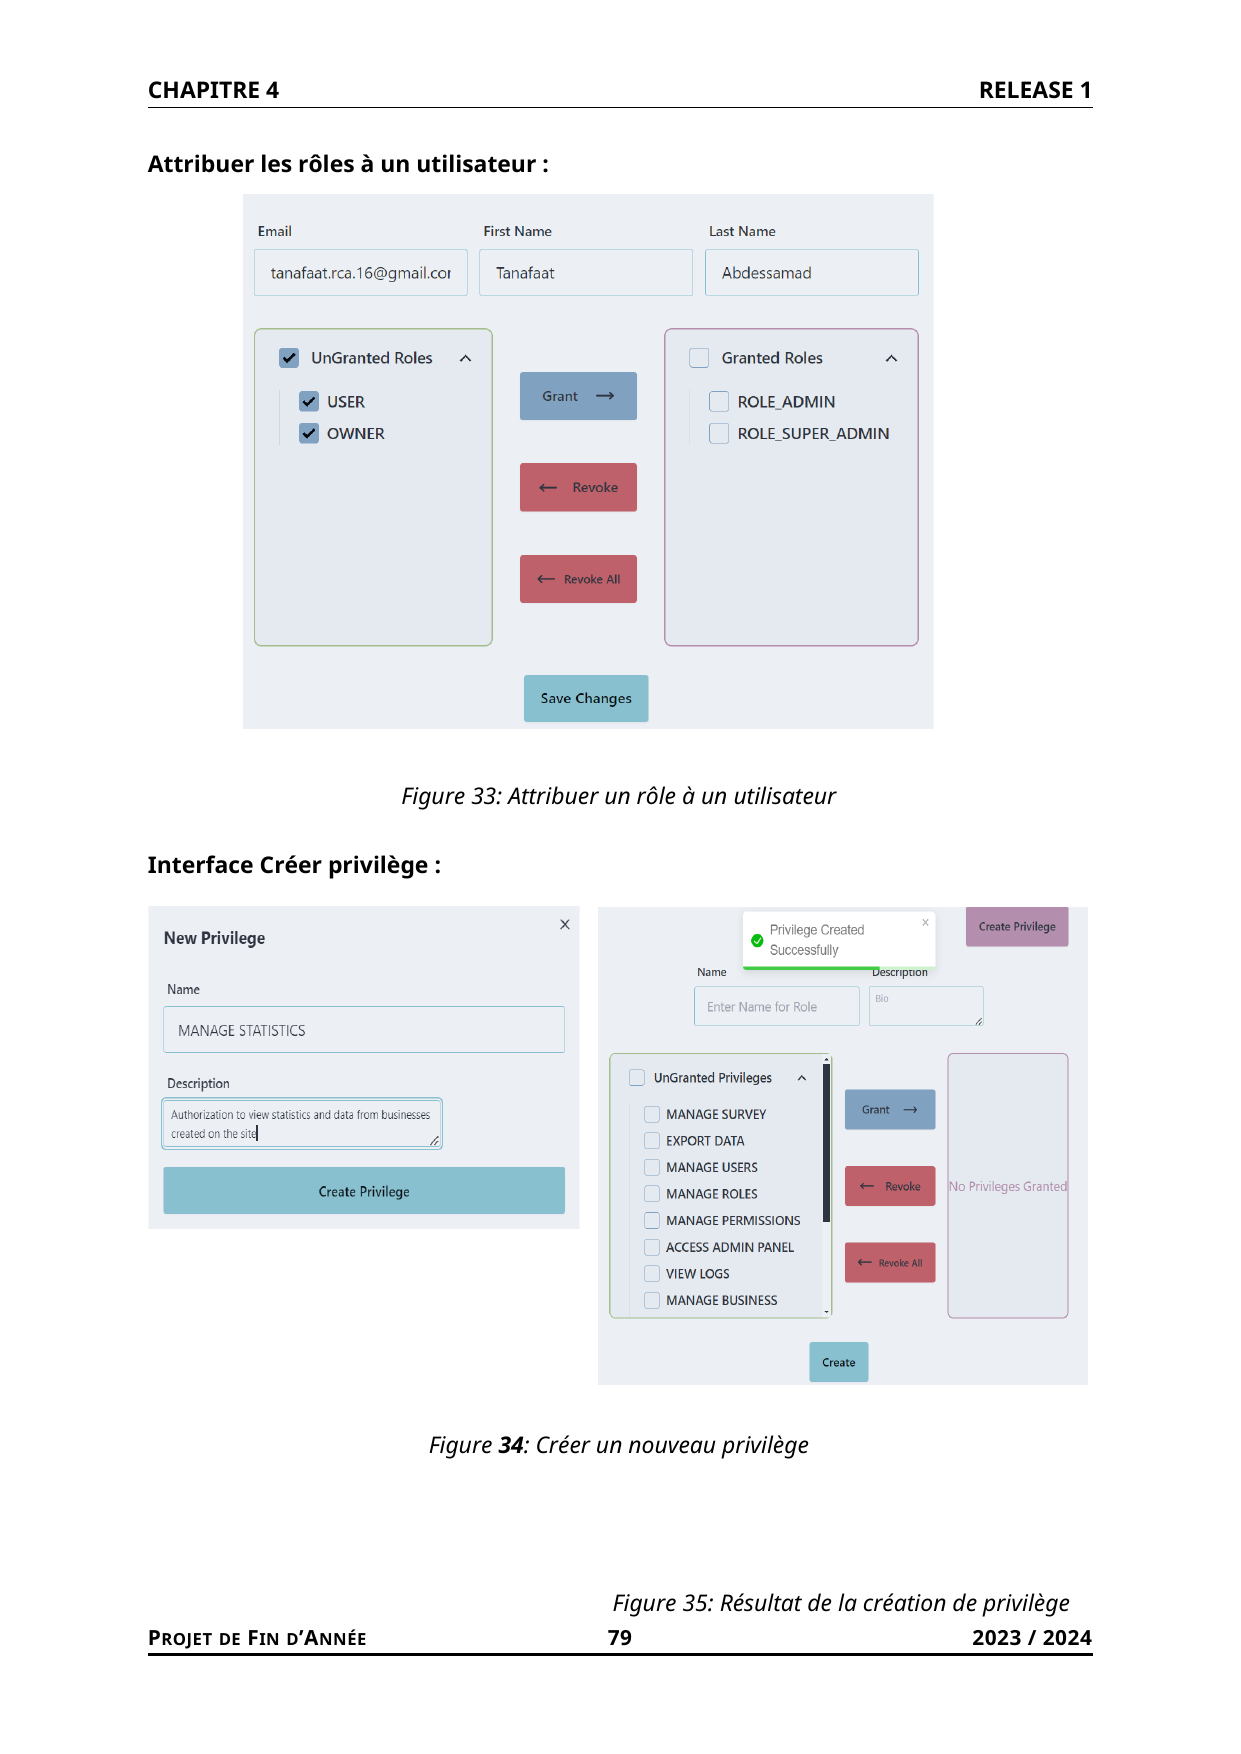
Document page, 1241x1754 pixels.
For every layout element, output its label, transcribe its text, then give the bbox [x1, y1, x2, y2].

picture [242, 194, 934, 729]
text Interface Créer privilège : [148, 848, 1093, 880]
picture [148, 906, 580, 1229]
text Figure 33: Attribuer un rôle à un utilisateur [148, 780, 1093, 811]
picture [598, 907, 1088, 1385]
